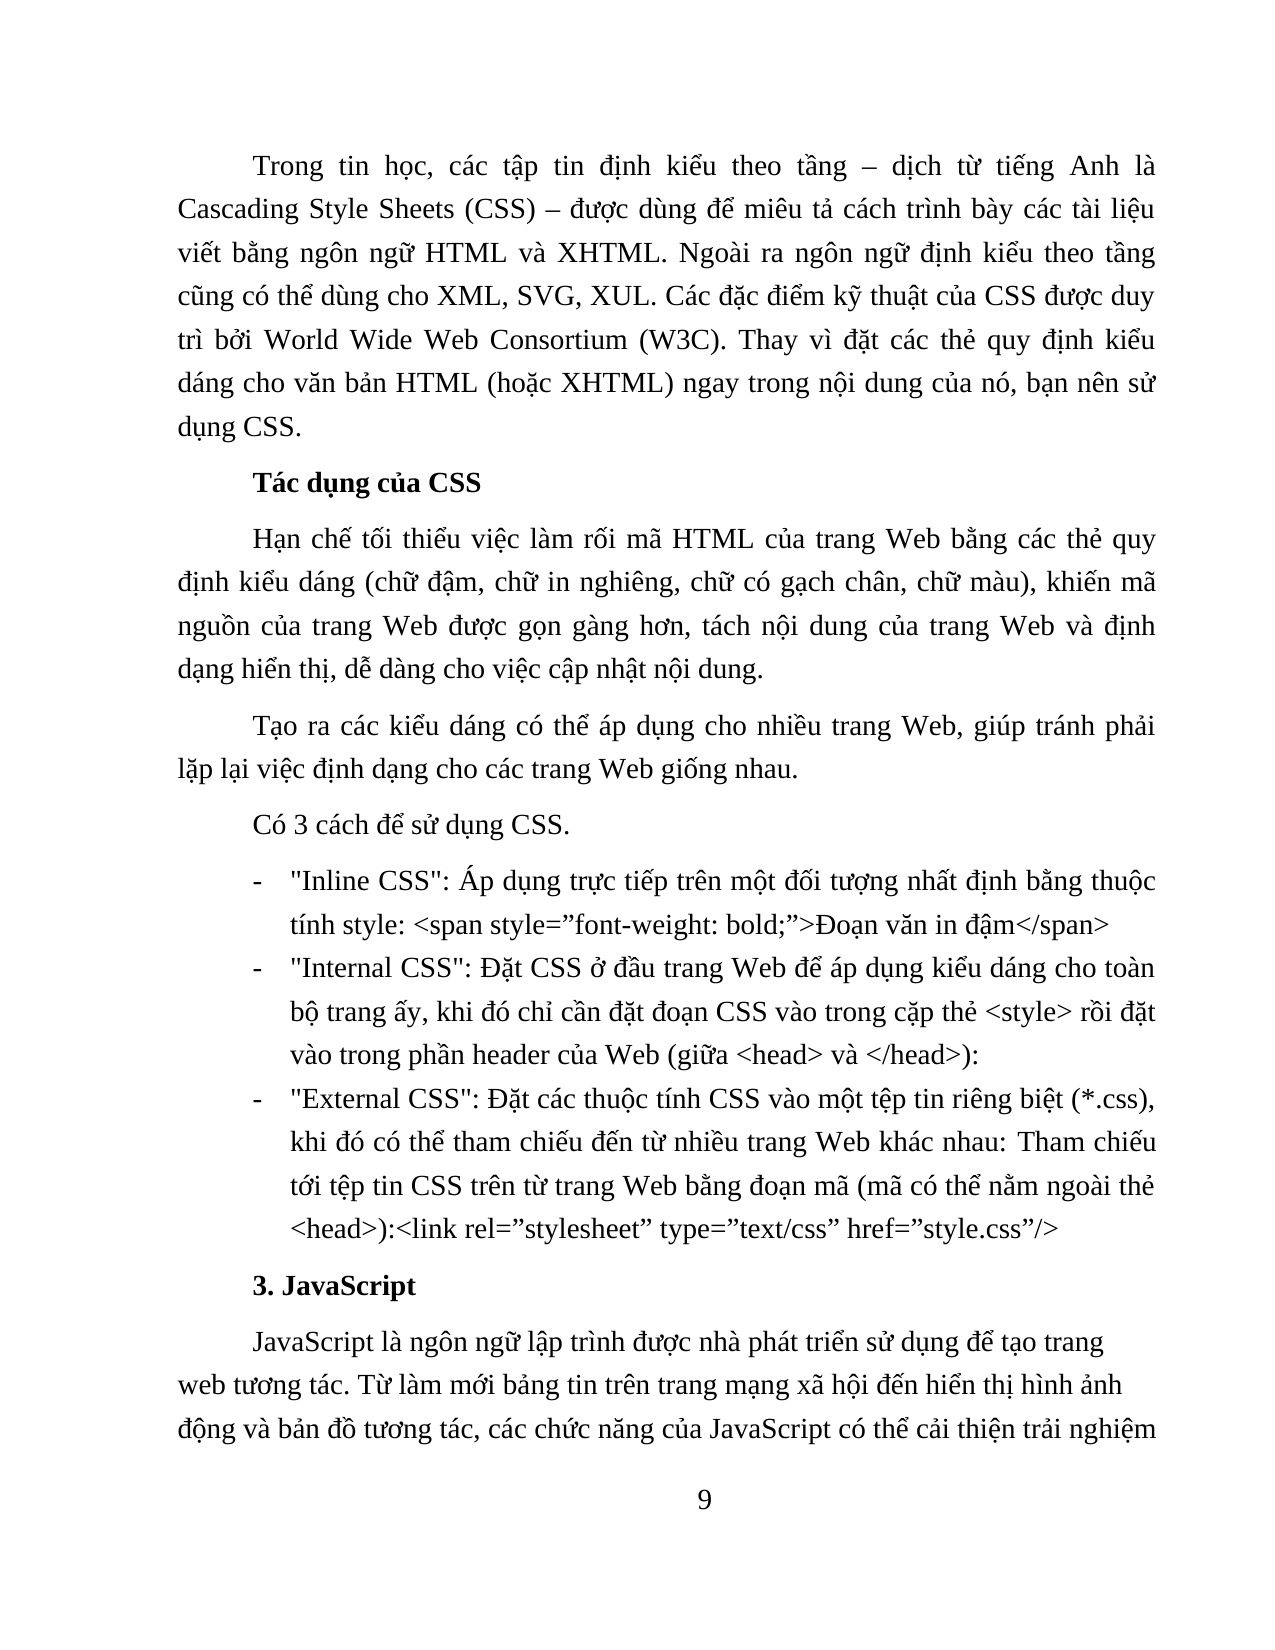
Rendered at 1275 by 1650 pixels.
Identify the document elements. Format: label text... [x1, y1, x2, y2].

text Tác dụng của CSS [177, 465, 1157, 498]
text Hạn chế tối thiểu việc làm rối mã HTML của trang Web bằng các thẻ quy định kiểu dáng (chữ đậm, chữ in nghiêng, chữ có gạch chân, chữ màu), khiến mã nguồn của trang Web được gọn gàng hơn, tách nội dung của trang Web và định dạng hiển thị, dễ dàng cho việc cập nhật nội dung. [177, 521, 1157, 685]
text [177, 1324, 1157, 1444]
list "Internal CSS": Đặt CSS ở đầu trang Web để áp dụng kiểu dáng cho toàn bộ trang ấy, khi đó chỉ cần đặt đoạn CSS vào trong cặp thẻ <style> rồi đặt vào trong phần header của Web (giữa <head> và </head>): [252, 950, 1157, 1071]
list "External CSS": Đặt các thuộc tính CSS vào một tệp tin riêng biệt (*.css), khi đó có thể tham chiếu đến từ nhiều trang Web khác nhau: Tham chiếu tới tệp tin CSS trên từ trang Web bằng đoạn mã (mã có thể nằm ngoài thẻ <head>):<link rel=”stylesheet” type=”text/css” href=”style.css”/> [252, 1081, 1157, 1245]
text Trong tin học, các tập tin định kiểu theo tầng – dịch từ tiếng Anh là Cascading Style Sheets (CSS) – được dùng để miêu tả cách trình bày các tài liệu viết bằng ngôn ngữ HTML và XHTML. Ngoài ra ngôn ngữ định kiểu theo tầng cũng có thể dùng cho XML, SVG, XUL. Các đặc điểm kỹ thuật của CSS được duy trì bởi World Wide Web Consortium (W3C). Thay vì đặt các thẻ quy định kiểu dáng cho văn bản HTML (hoặc XHTML) ngay trong nội dung của nó, bạn nên sử dụng CSS. [177, 148, 1157, 442]
text JavaScript [252, 1268, 1157, 1301]
text Có 3 cách để sử dụng CSS. [177, 807, 1157, 841]
text Tạo ra các kiểu dáng có thể áp dụng cho nhiều trang Web, giúp tránh phải lặp lại việc định dạng cho các trang Web giống nhau. [177, 708, 1157, 785]
list "Inline CSS": Áp dụng trực tiếp trên một đối tượng nhất định bằng thuộc tính style: <span style=”font-weight: bold;”>Đoạn văn in đậm</span> [252, 863, 1157, 940]
